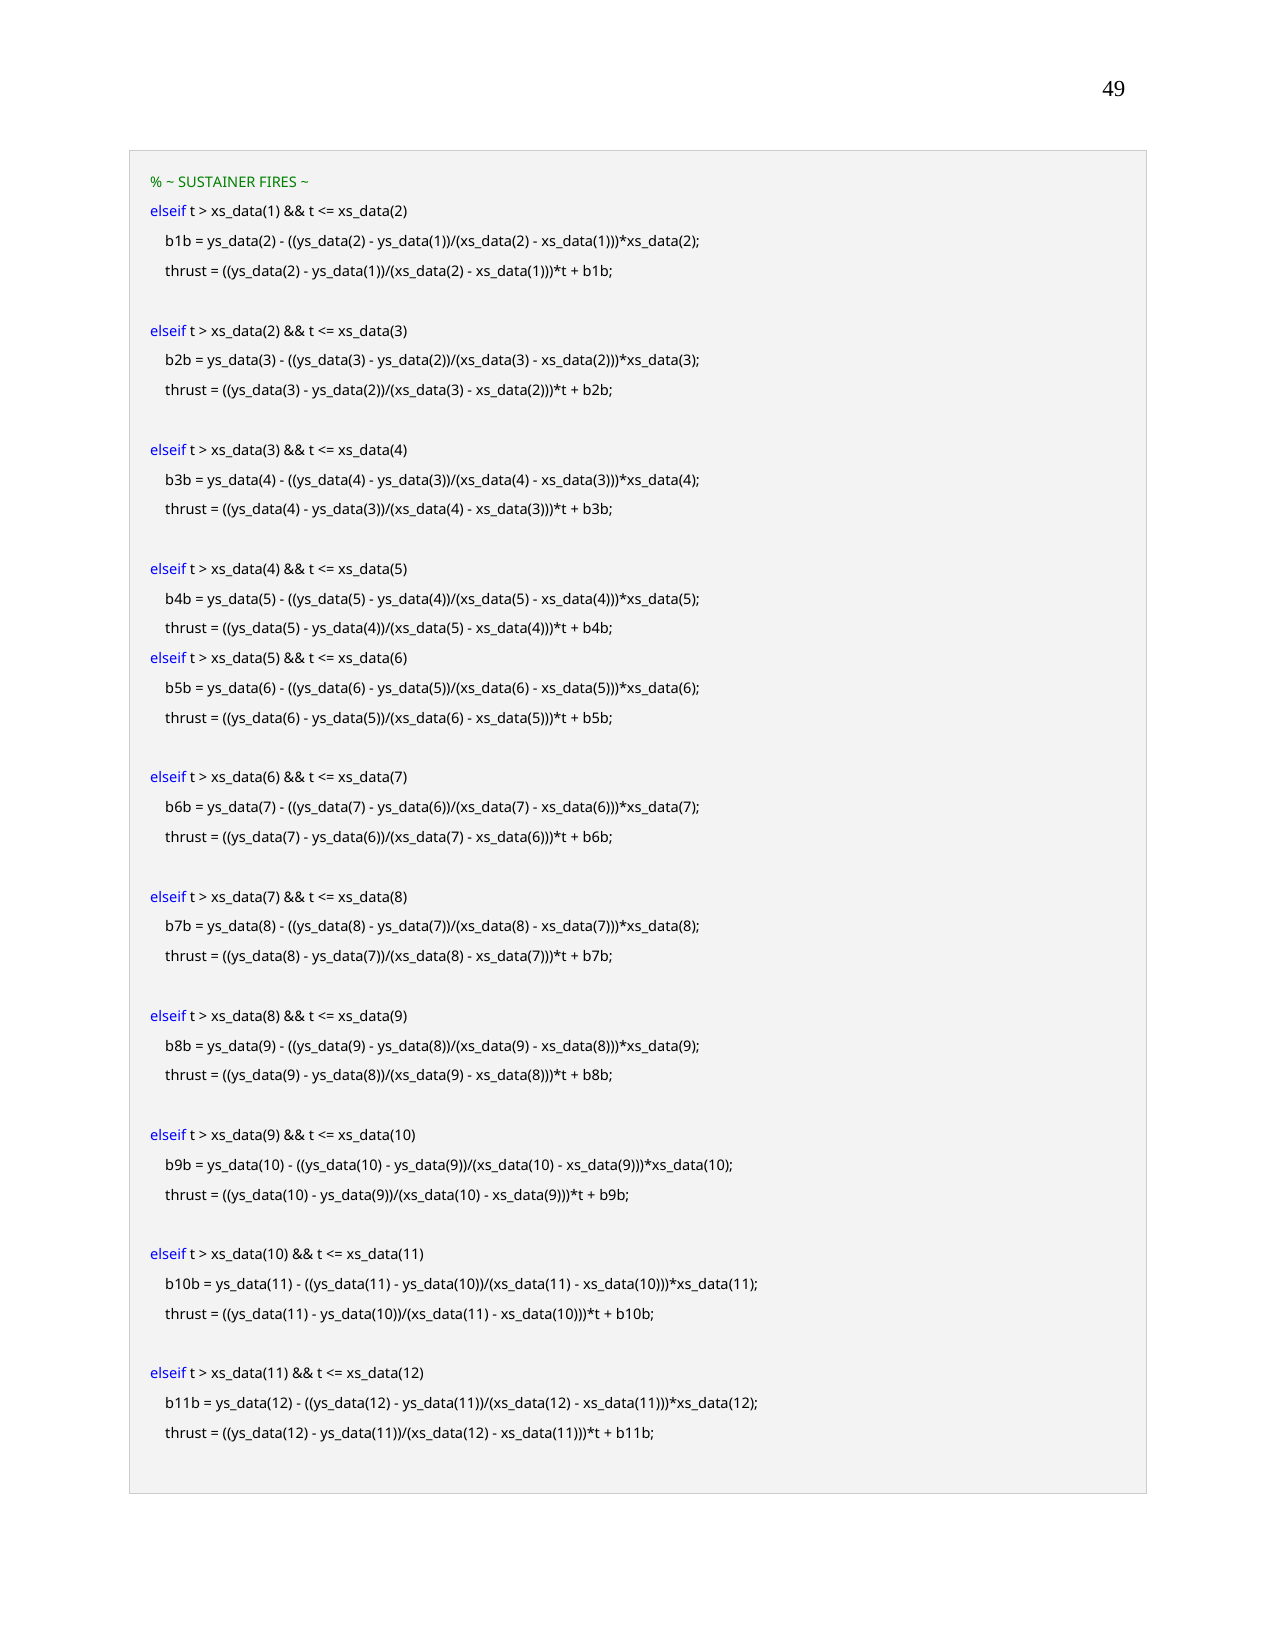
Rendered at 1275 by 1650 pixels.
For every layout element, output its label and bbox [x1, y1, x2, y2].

text [130, 151, 1146, 1493]
